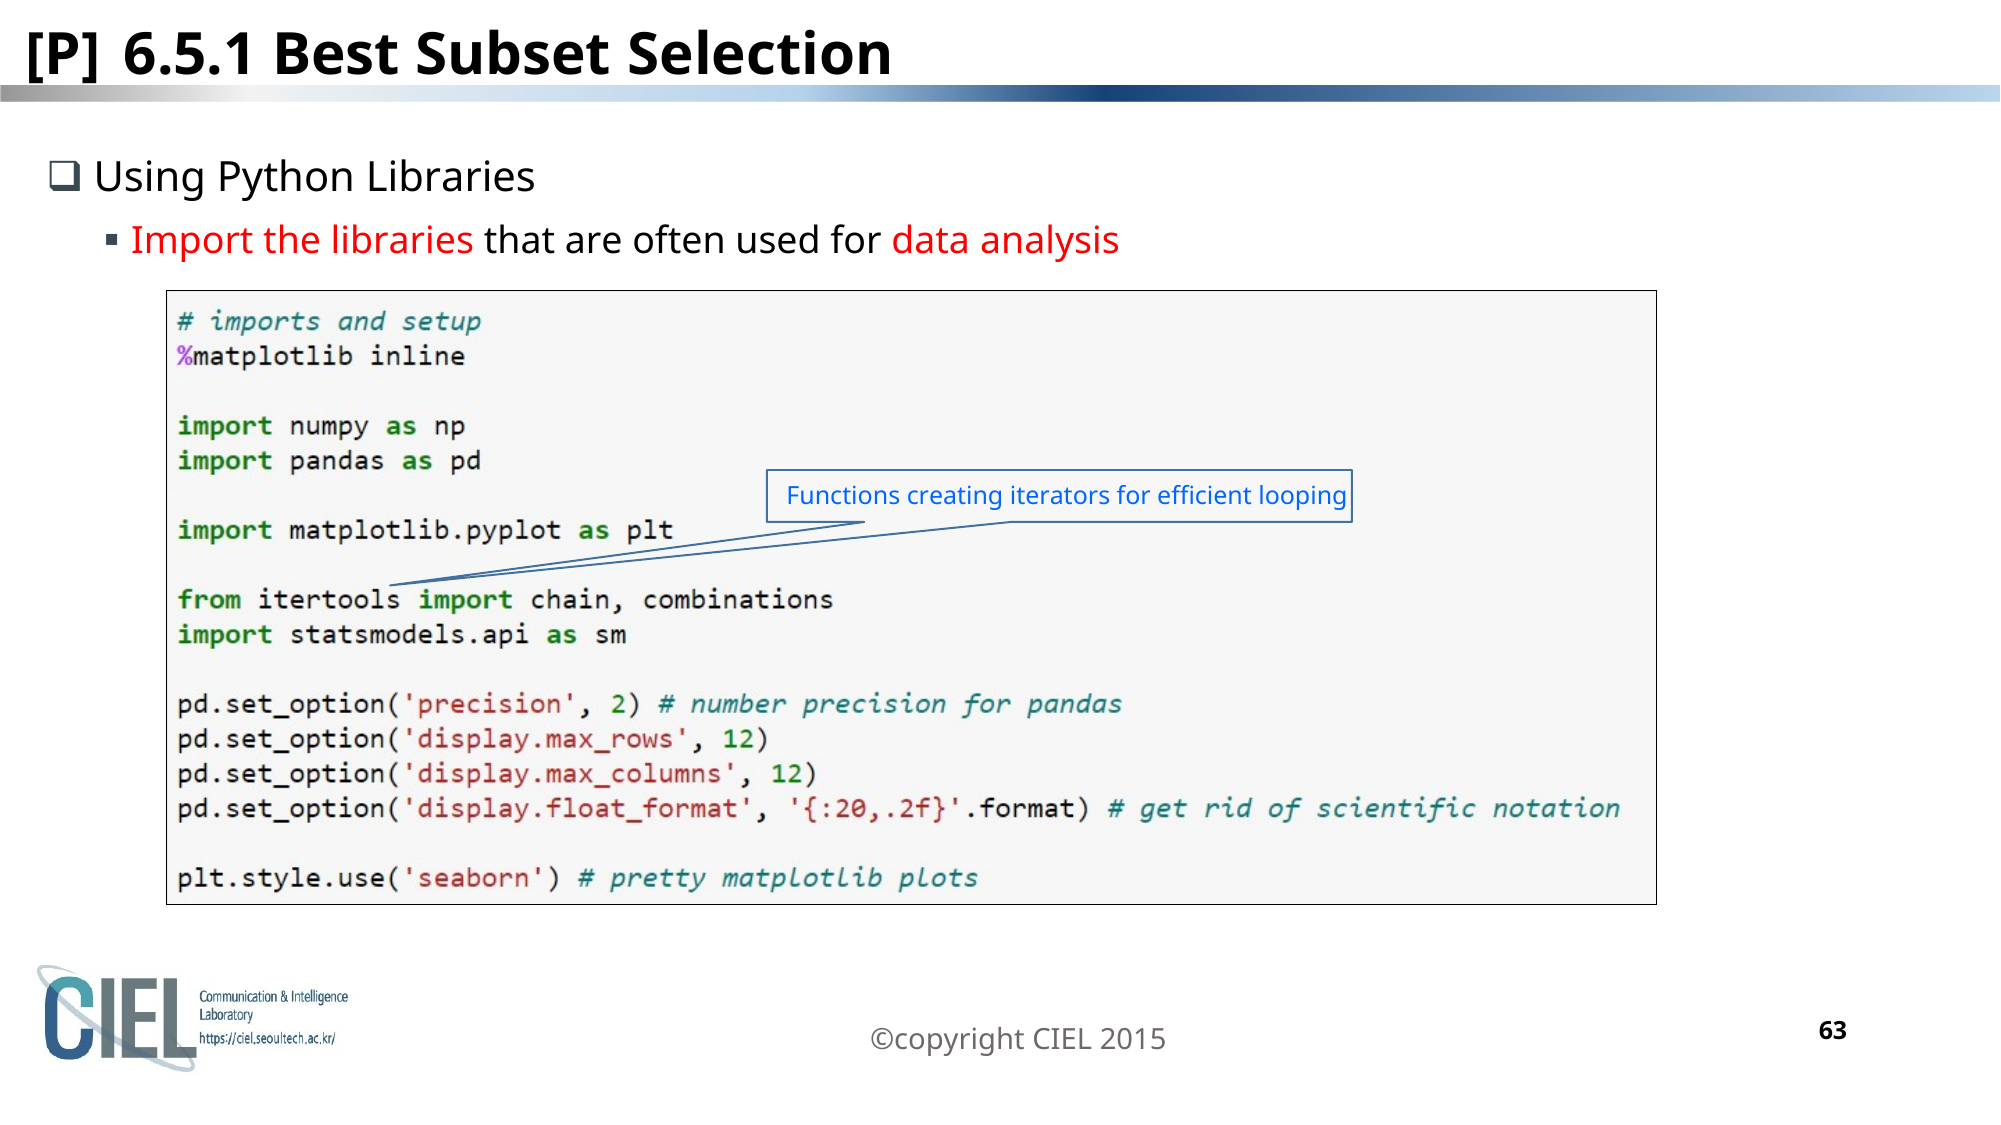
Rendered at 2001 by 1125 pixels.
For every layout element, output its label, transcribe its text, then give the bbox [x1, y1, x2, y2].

picture [0, 85, 2000, 102]
picture [167, 291, 1656, 904]
text ©copyright CIEL 2015 63 [870, 1013, 1958, 1058]
picture [32, 955, 356, 1074]
list Import the libraries that are often used for data analysis [103, 205, 1958, 266]
subtitle 6.5.1 Best Subset Selection [25, 0, 1958, 93]
list Using Python Libraries [46, 136, 1958, 205]
